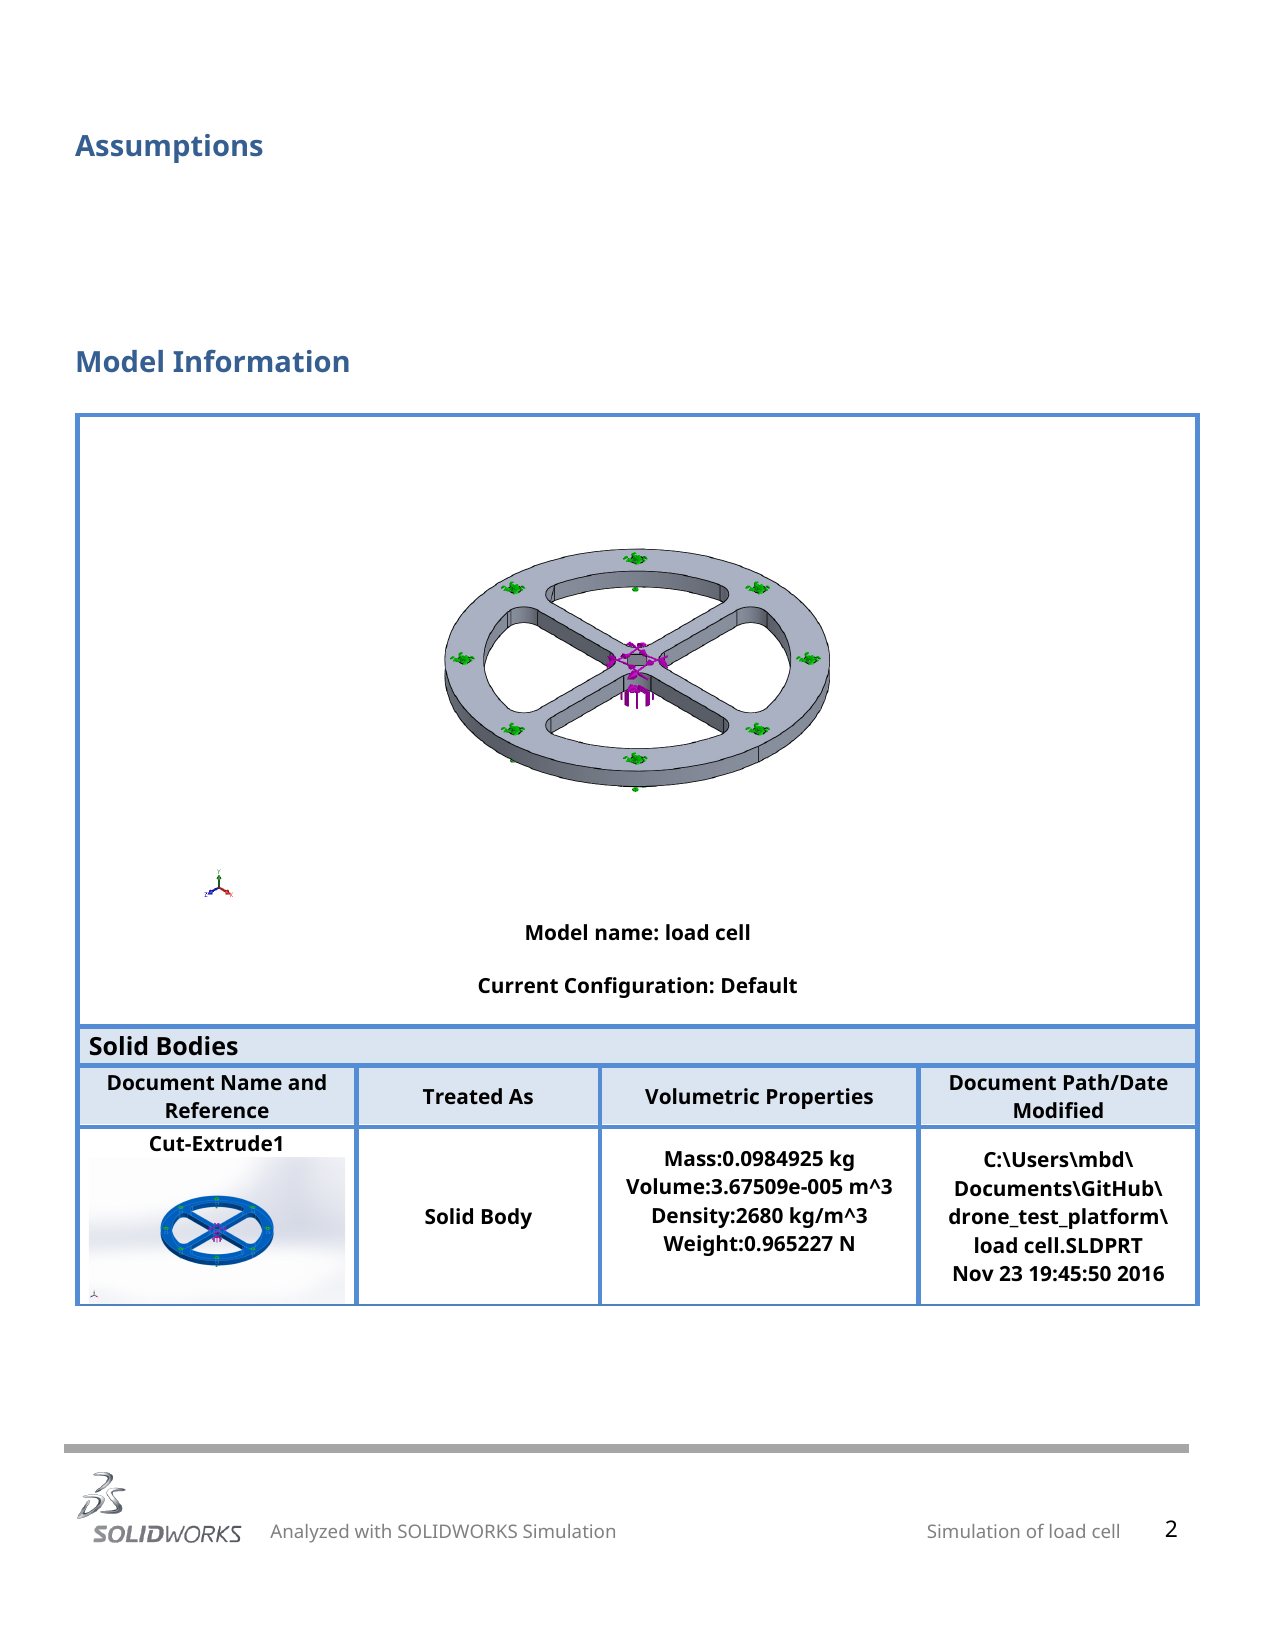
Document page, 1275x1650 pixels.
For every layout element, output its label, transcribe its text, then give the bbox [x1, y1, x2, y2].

table_header Assumptions [64, 75, 1211, 196]
picture [88, 1157, 345, 1304]
table_header Model Information [64, 292, 1211, 1306]
picture [198, 417, 1076, 918]
picture [75, 1453, 243, 1544]
